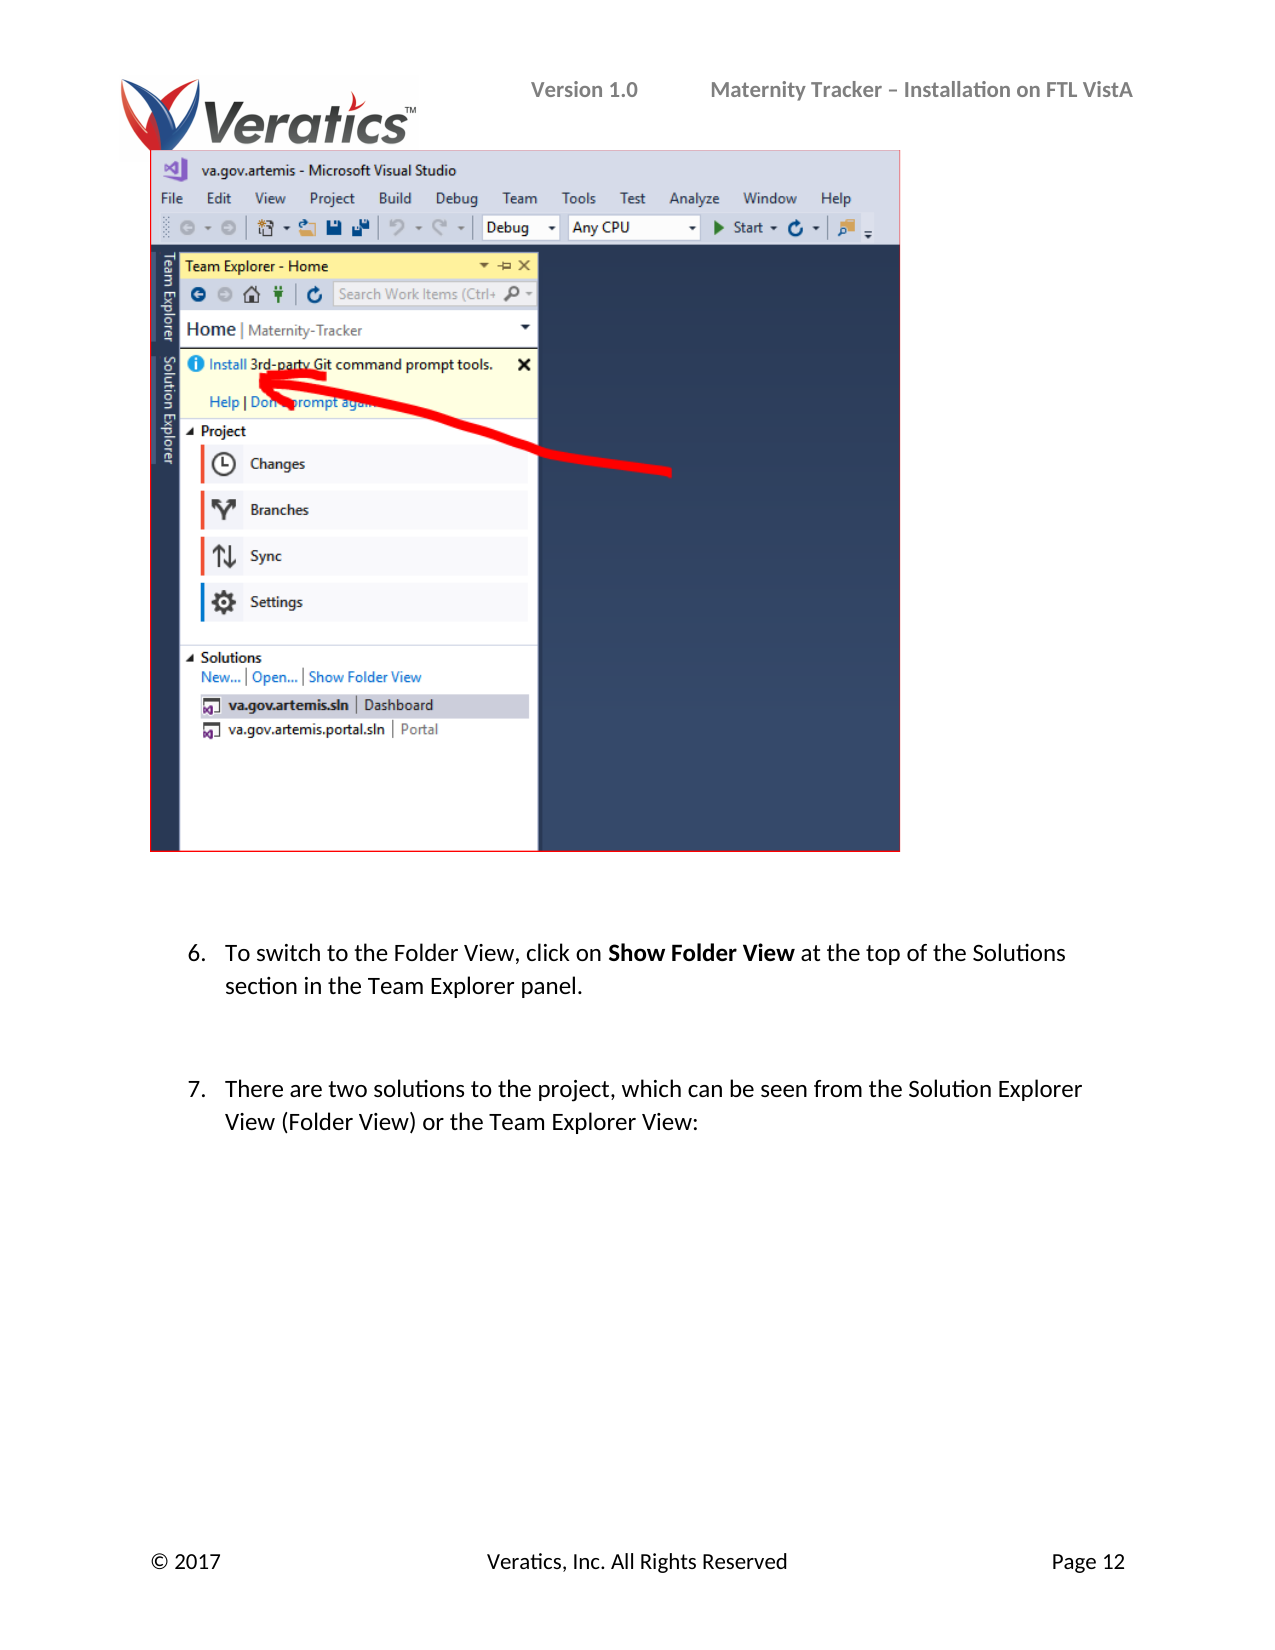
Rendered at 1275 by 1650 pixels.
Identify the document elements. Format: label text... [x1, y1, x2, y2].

list To switch to the Folder View, click on Show Folder View at the top of the Solutions section in the Team Explorer panel. [187, 937, 1125, 1000]
picture [118, 75, 901, 852]
list There are two solutions to the project, which can be seen from the Solution Explorer View (Folder View) or the Team Explorer View: [187, 1073, 1125, 1137]
